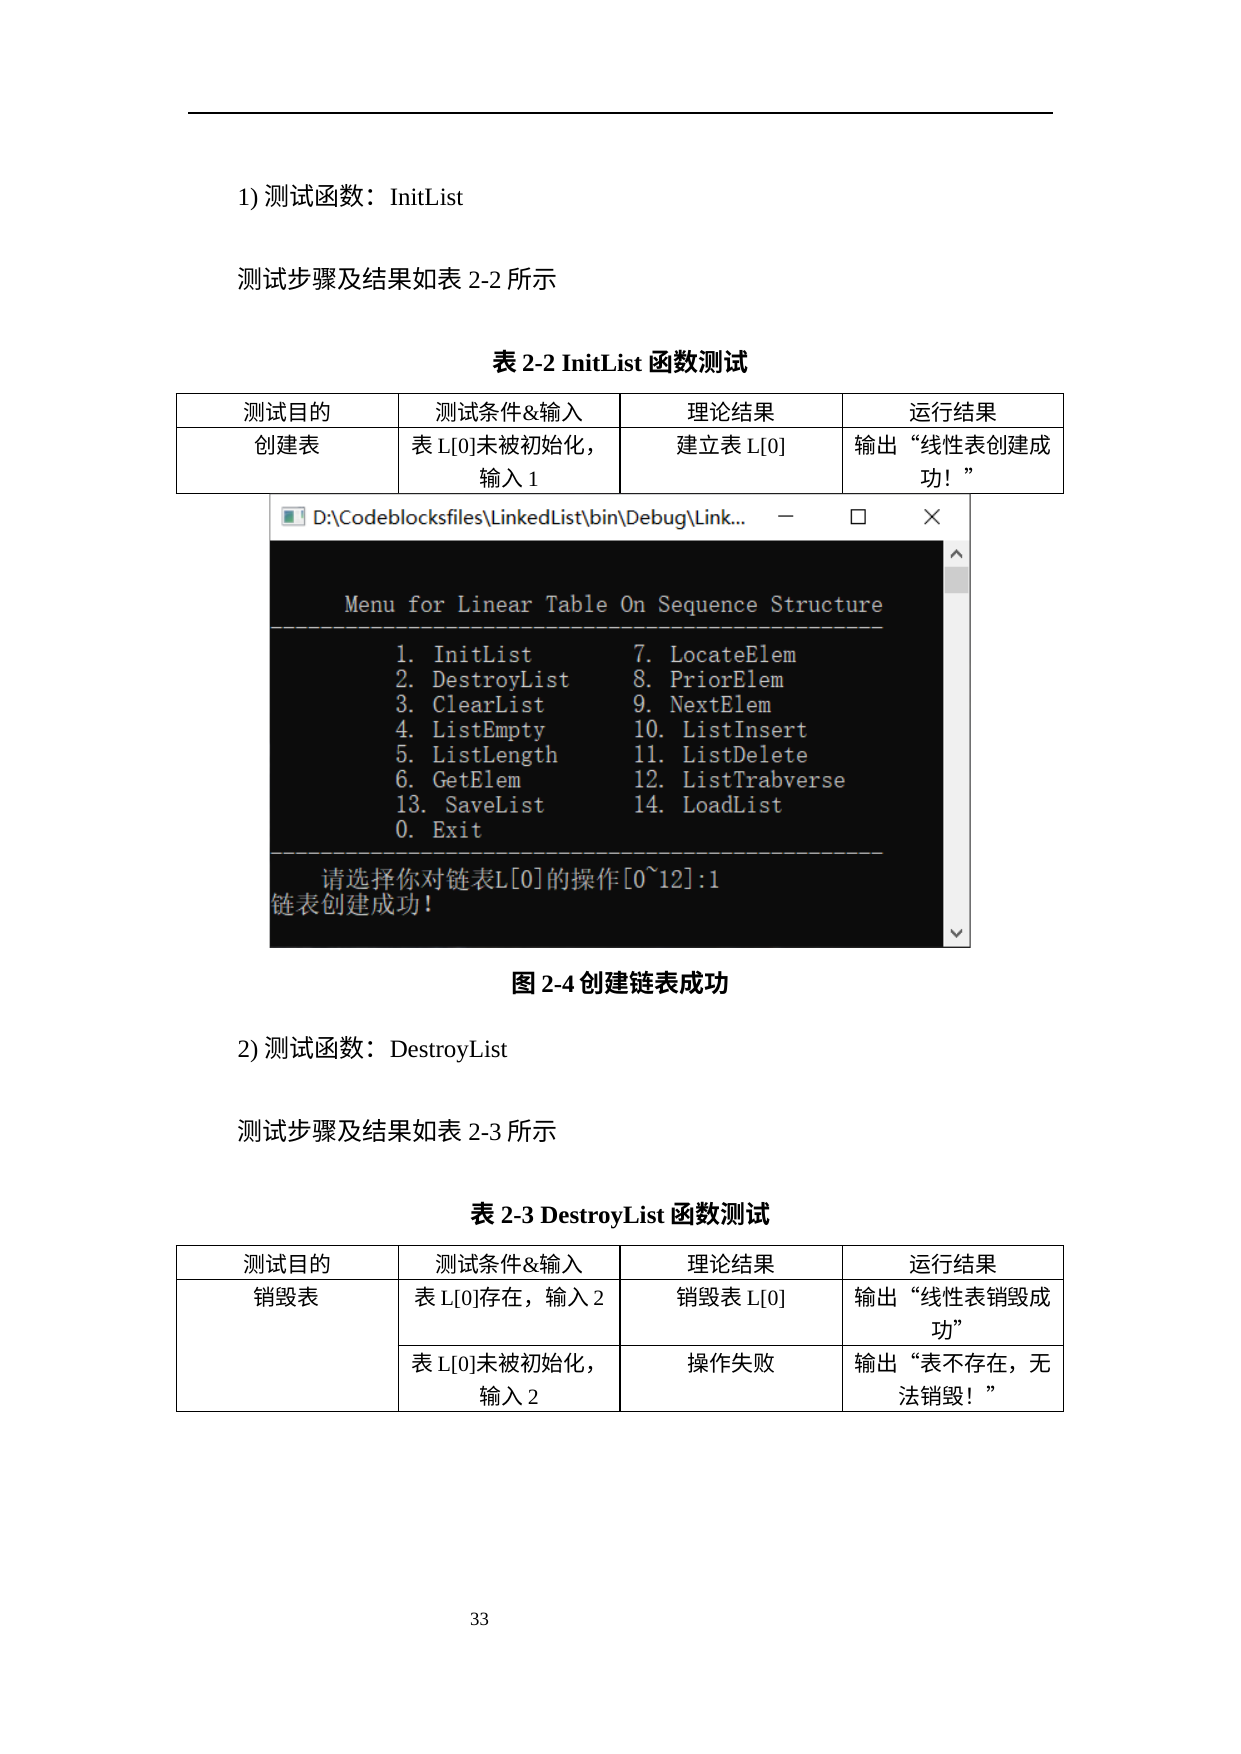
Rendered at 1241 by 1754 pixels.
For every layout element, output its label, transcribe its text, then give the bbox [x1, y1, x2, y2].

text 表2-3 DestroyList函数测试 [187, 1180, 1053, 1245]
table_header 运行结果 [843, 394, 1063, 427]
text 测试步骤及结果如表 2-3 所示 [187, 1097, 1053, 1162]
table_header 理论结果 [621, 394, 842, 427]
table_cell 表L[0]存在，输入2 [399, 1280, 619, 1345]
text 表2-2 InitList 函数测试 [187, 328, 1053, 393]
text 2) 测试函数：DestroyList [187, 1014, 1053, 1079]
text 1) 测试函数：InitList [187, 162, 1053, 227]
table_header 测试条件&输入 [399, 1246, 619, 1279]
table_cell 输出“线性表创建成功！” [843, 428, 1063, 493]
table_cell 表L[0]未被初始化，输入2 [399, 1346, 619, 1411]
table_cell 销毁表L[0] [621, 1280, 842, 1345]
table_cell 创建表 [177, 428, 398, 493]
text 测试步骤及结果如表 2-2 所示 [187, 245, 1053, 310]
table_cell 输出“表不存在，无法销毁！” [843, 1346, 1063, 1411]
table_cell 销毁表 [177, 1280, 398, 1411]
table_header 测试目的 [177, 394, 398, 427]
table_header 测试条件&输入 [399, 394, 619, 427]
table_cell 建立表L[0] [621, 428, 842, 493]
table_cell 操作失败 [621, 1346, 842, 1411]
picture [269, 493, 971, 948]
text 图2-4创建链表成功 [187, 949, 1053, 1014]
table_cell 输出“线性表销毁成功” [843, 1280, 1063, 1345]
table_header 测试目的 [177, 1246, 398, 1279]
table_header 理论结果 [621, 1246, 842, 1279]
table_cell 表L[0]未被初始化，输入1 [399, 428, 619, 493]
table_header 运行结果 [843, 1246, 1063, 1279]
